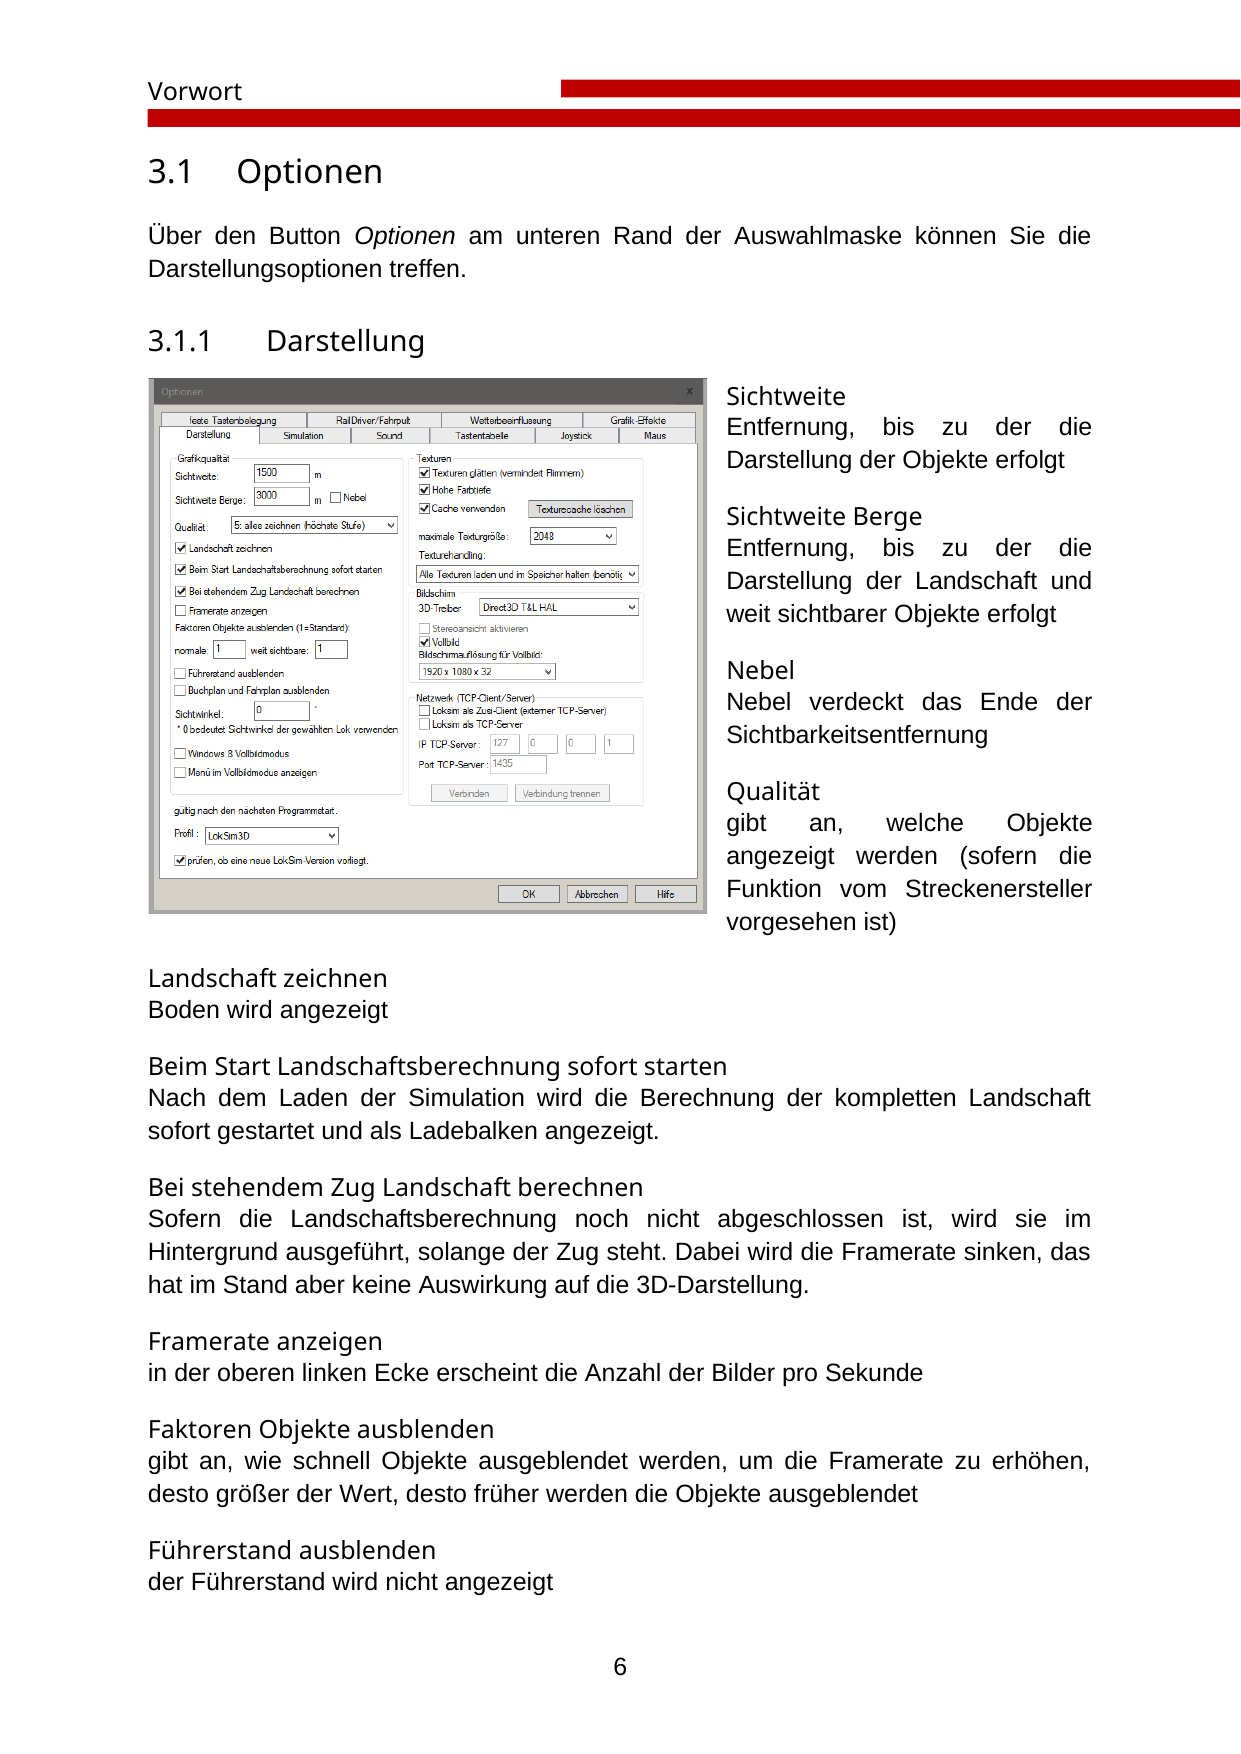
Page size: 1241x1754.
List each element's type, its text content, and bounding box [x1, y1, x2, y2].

text Nebel [707, 653, 1093, 687]
text Qualität [707, 774, 1093, 808]
text Entfernung, bis zu der die Darstellung der Landschaft und weit sichtbarer Objekte erfolgt [707, 533, 1093, 628]
text Beim Start Landschaftsberechnung sofort starten [148, 1049, 1093, 1083]
subtitle Optionen [148, 148, 1093, 193]
text Bei stehendem Zug Landschaft berechnen [148, 1170, 1093, 1204]
text Sichtweite [707, 378, 1093, 412]
picture [147, 378, 707, 913]
text Über den Button Optionen am unteren Rand der Auswahlmaske können Sie die Darstellungsoptionen treffen. [148, 221, 1093, 282]
text Nach dem Laden der Simulation wird die Berechnung der kompletten Landschaft sofort gestartet und als Ladebalken angezeigt. [148, 1083, 1093, 1145]
text Nebel verdeckt das Ende der Sichtbarkeitsentfernung [707, 687, 1093, 749]
text Boden wird angezeigt [148, 995, 1093, 1024]
text Sichtweite Berge [707, 499, 1093, 533]
text Führerstand ausblenden [148, 1533, 1093, 1567]
text Landschaft zeichnen [148, 961, 1093, 995]
text Framerate anzeigen [148, 1324, 1093, 1358]
text gibt an, welche Objekte angezeigt werden (sofern die Funktion vom Streckenersteller vorgesehen ist) [148, 808, 1093, 936]
text gibt an, wie schnell Objekte ausgeblendet werden, um die Framerate zu erhöhen, desto größer der Wert, desto früher werden die Objekte ausgeblendet [148, 1446, 1093, 1507]
text Faktoren Objekte ausblenden [148, 1412, 1093, 1446]
text Sofern die Landschaftsberechnung noch nicht abgeschlossen ist, wird sie im Hintergrund ausgeführt, solange der Zug steht. Dabei wird die Framerate sinken, das hat im Stand aber keine Auswirkung auf die 3D-Darstellung. [148, 1204, 1093, 1299]
text Entfernung, bis zu der die Darstellung der Objekte erfolgt [707, 412, 1093, 474]
text in der oberen linken Ecke erscheint die Anzahl der Bilder pro Sekunde [148, 1358, 1093, 1387]
subtitle Darstellung [148, 320, 1093, 360]
text der Führerstand wird nicht angezeigt [148, 1567, 1093, 1595]
